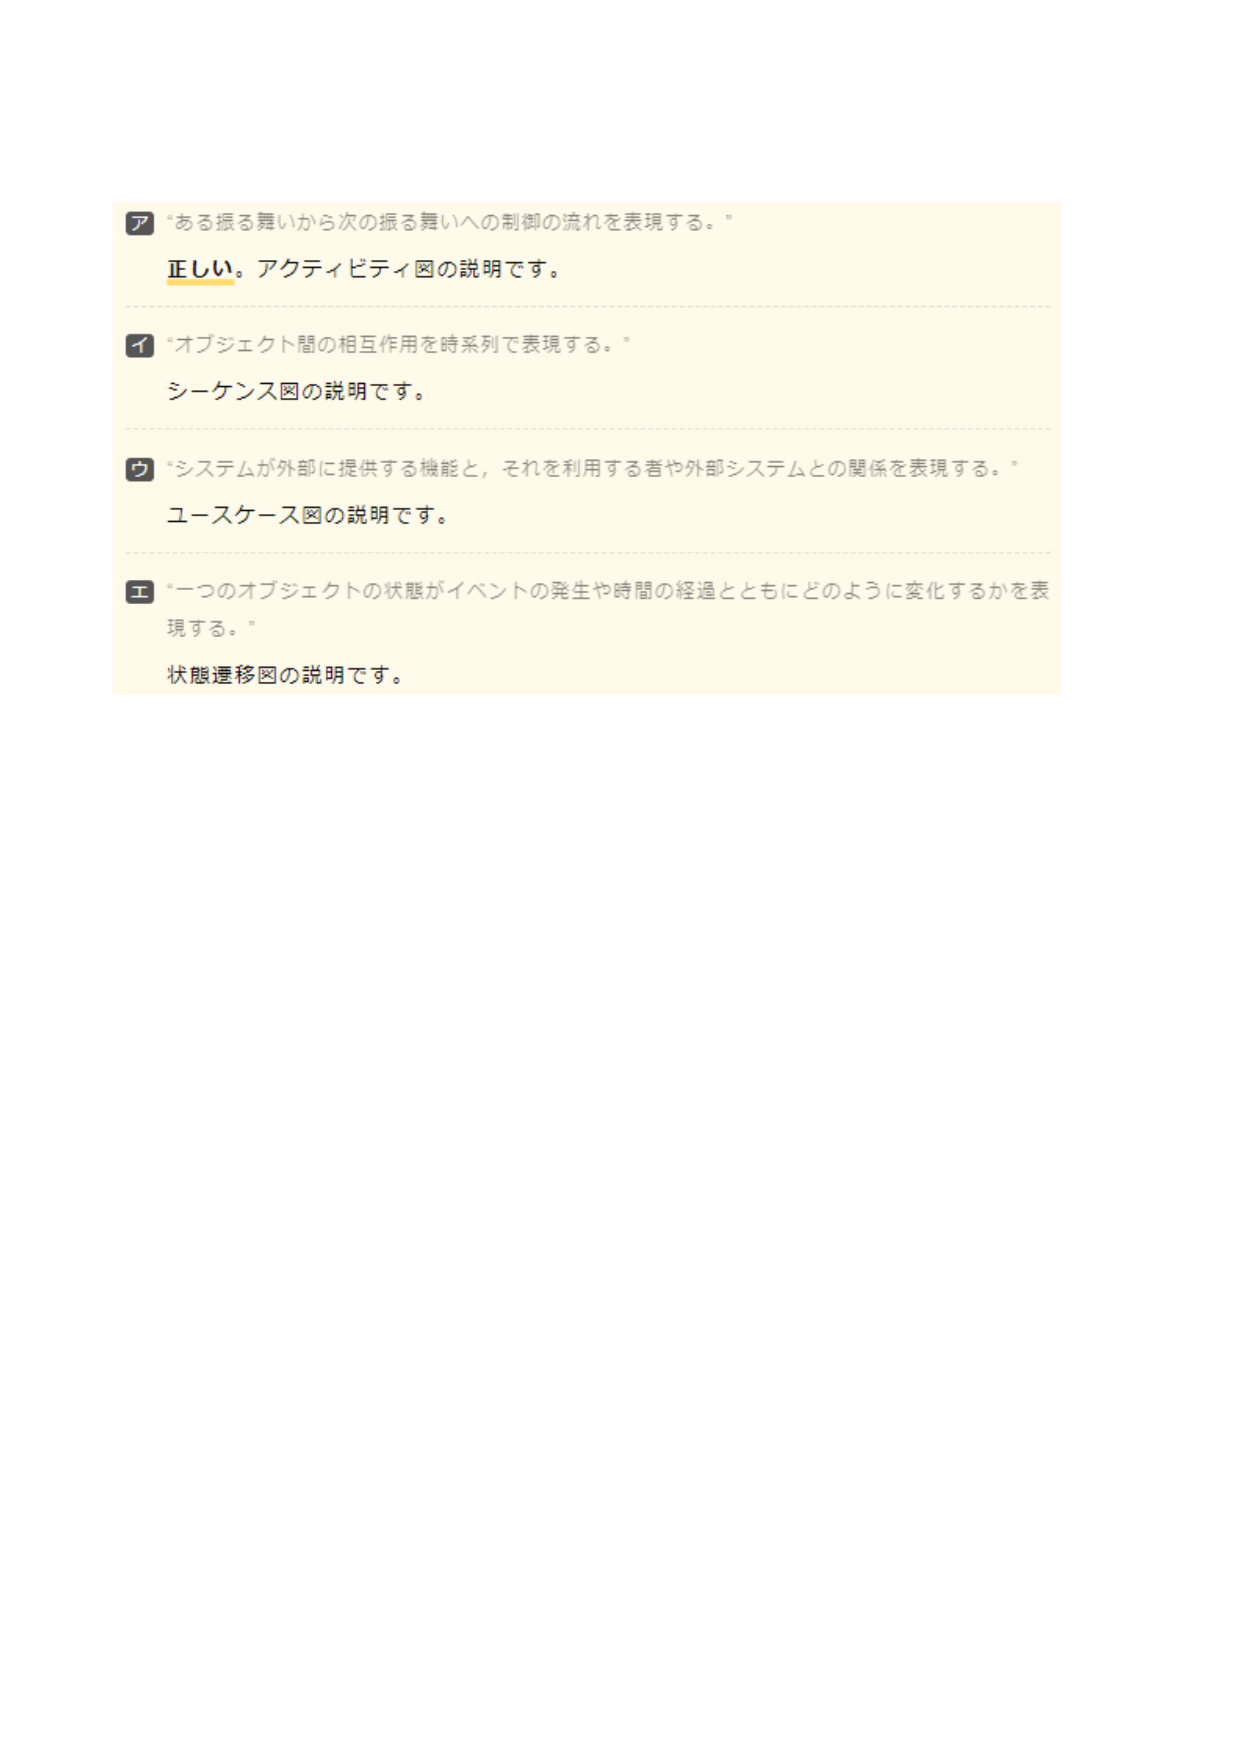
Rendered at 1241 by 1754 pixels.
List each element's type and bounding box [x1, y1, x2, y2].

picture [112, 202, 1062, 695]
